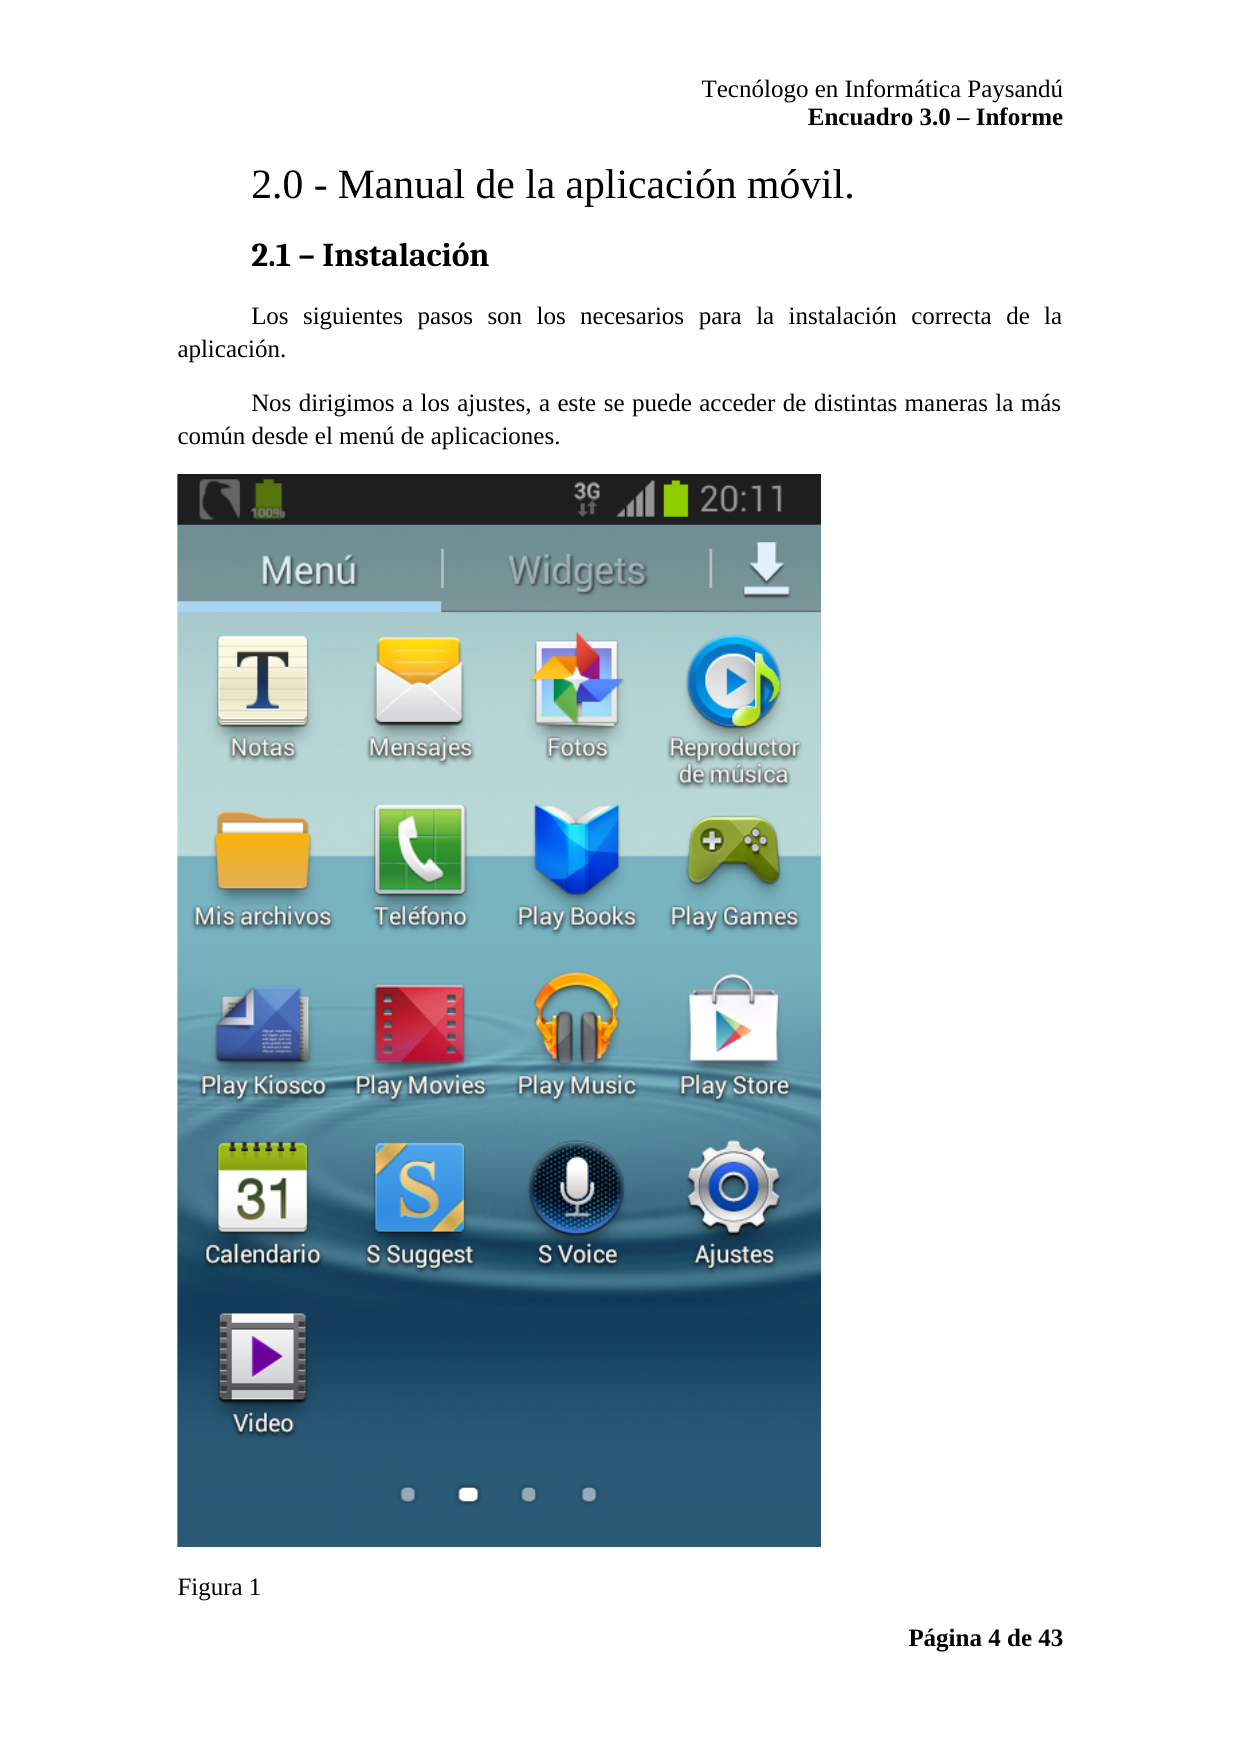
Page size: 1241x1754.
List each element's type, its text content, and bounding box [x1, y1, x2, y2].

text Los siguientes pasos son los necesarios para la instalación correcta de la aplicación. [177, 301, 1063, 363]
picture [177, 474, 821, 1547]
subtitle 2.0 - Manual de la aplicación móvil. [177, 160, 1063, 208]
subtitle 2.1 – Instalación [177, 236, 1063, 274]
text Nos dirigimos a los ajustes, a este se puede acceder de distintas maneras la más común desde el menú de aplicaciones. [177, 388, 1063, 449]
text Figura 1 [177, 1572, 1063, 1601]
